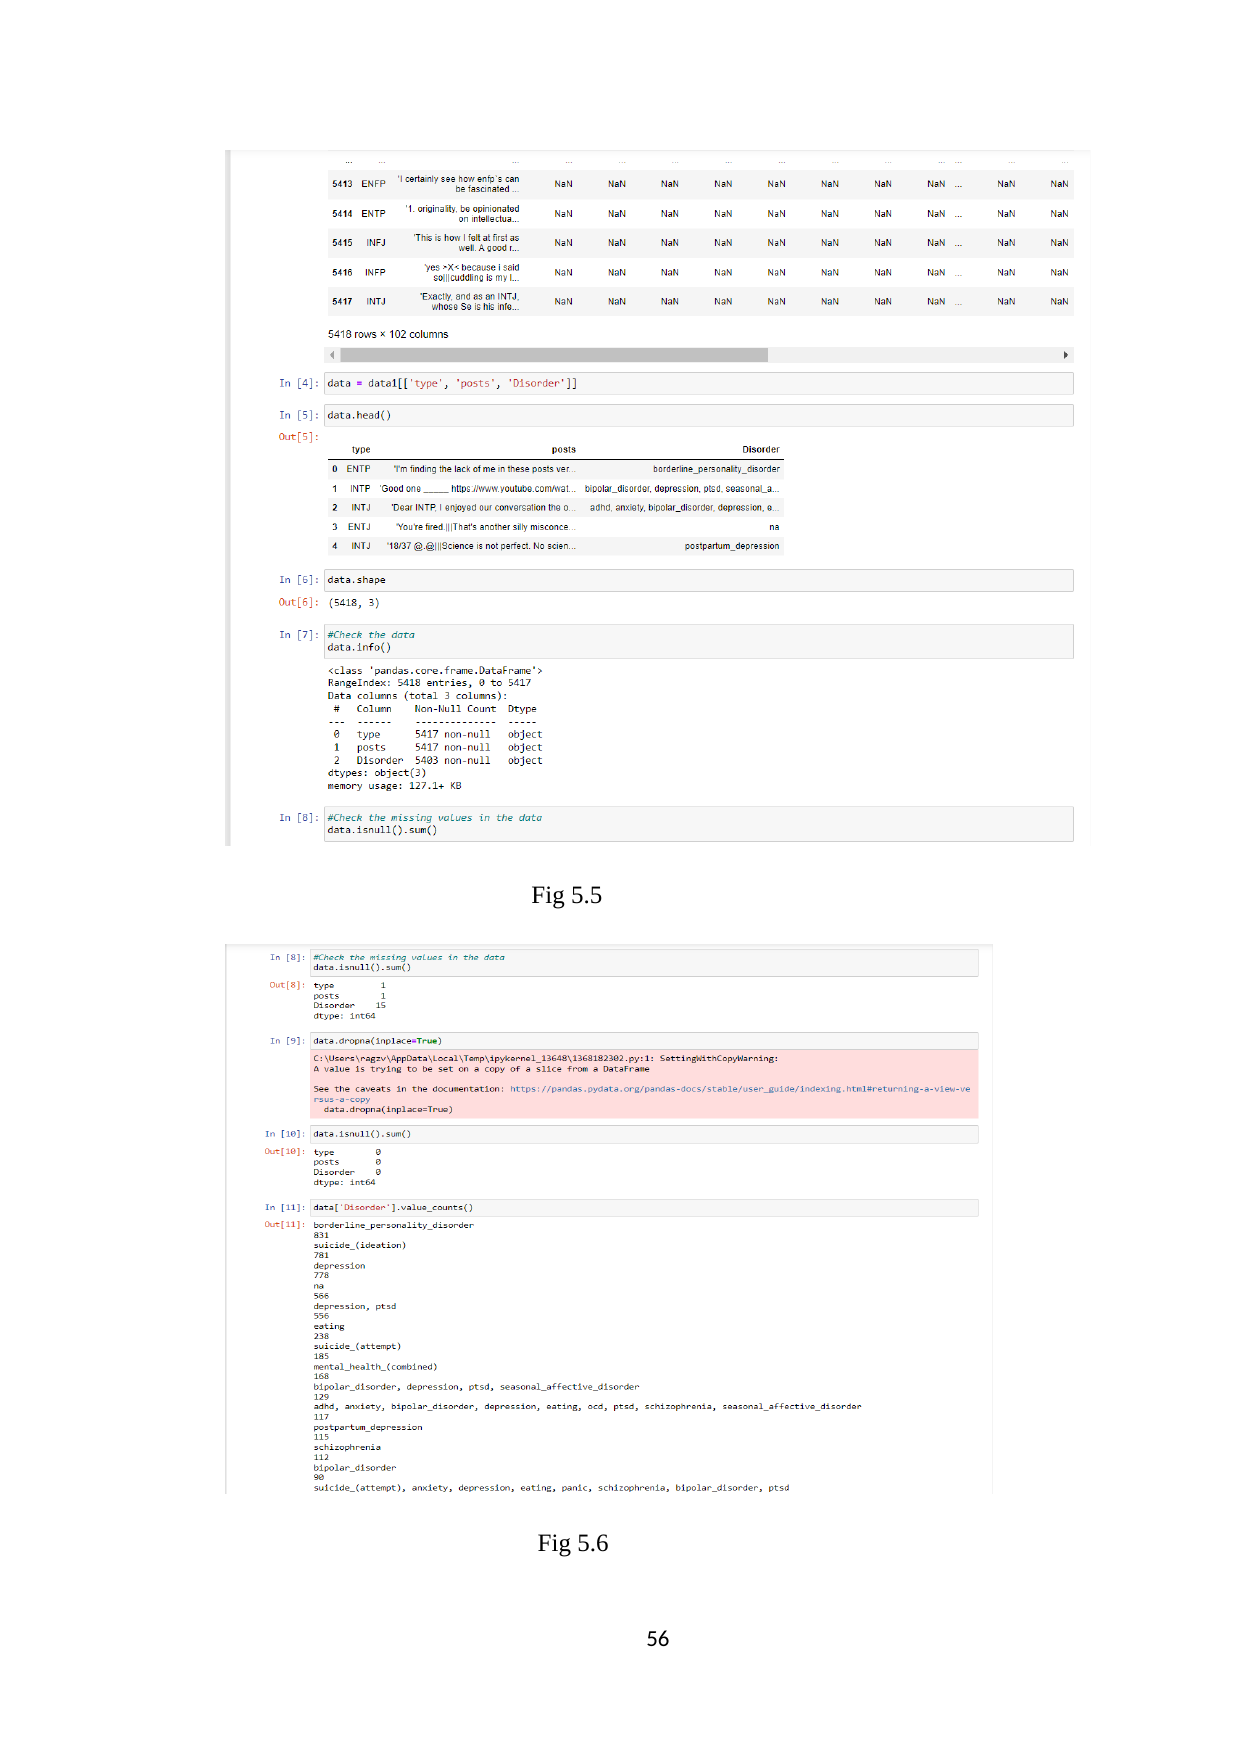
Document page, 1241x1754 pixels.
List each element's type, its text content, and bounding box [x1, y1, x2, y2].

picture [225, 150, 1091, 846]
text Fig 5.6 [225, 1528, 1090, 1557]
text Fig 5.5 [225, 881, 1090, 909]
picture [225, 944, 993, 1494]
